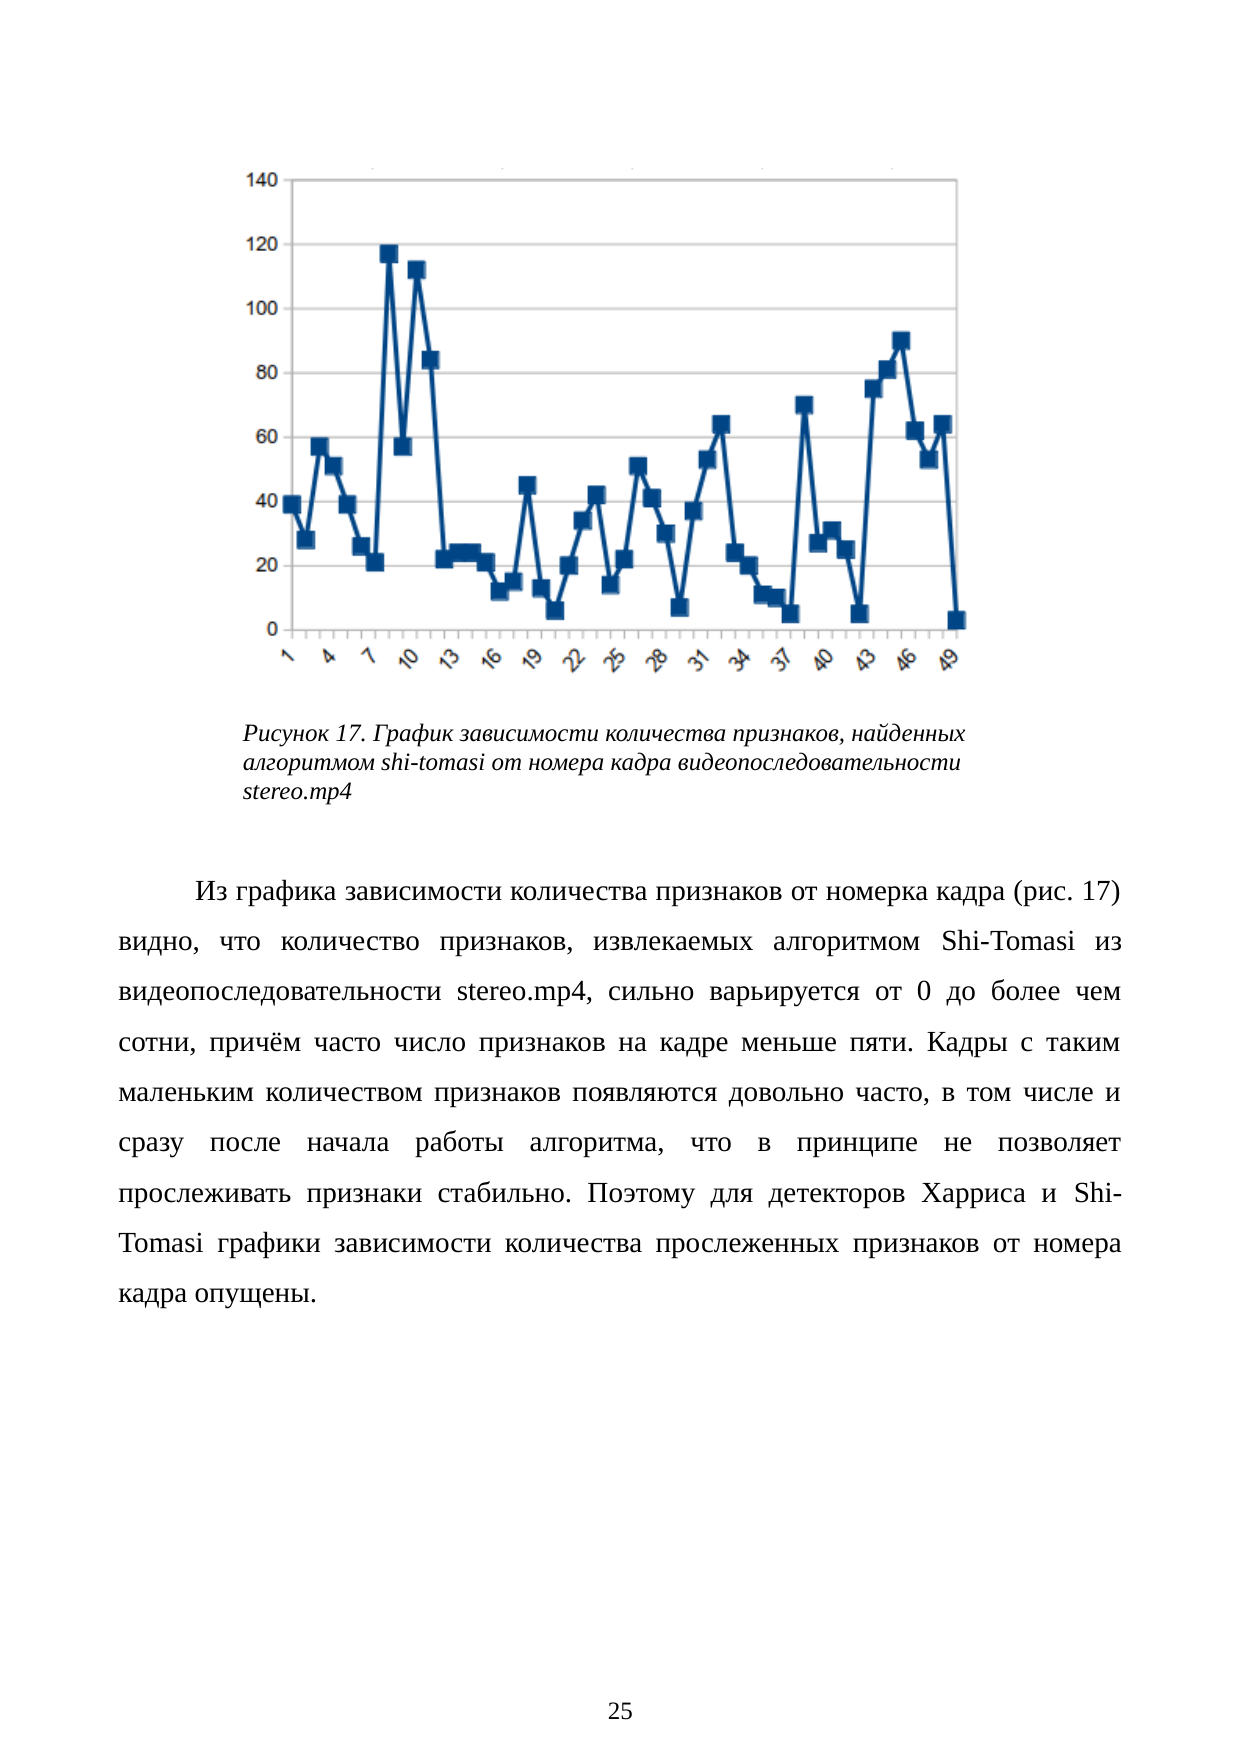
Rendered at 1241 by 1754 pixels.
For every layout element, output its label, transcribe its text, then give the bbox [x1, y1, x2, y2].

text Из графика зависимости количества признаков от номерка кадра (рис. 17) видно, что количество признаков, извлекаемых алгоритмом Shi-Tomasi из видеопоследовательности stereo.mp4, сильно варьируется от 0 до более чем сотни, причём часто число признаков на кадре меньше пяти. Кадры с таким маленьким количеством признаков появляются довольно часто, в том числе и сразу после начала работы алгоритма, что в принципе не позволяет прослеживать признаки стабильно. Поэтому для детекторов Харриса и Shi-Tomasi графики зависимости количества прослеженных признаков от номера кадра опущены. [118, 873, 1122, 1309]
picture [242, 168, 998, 697]
